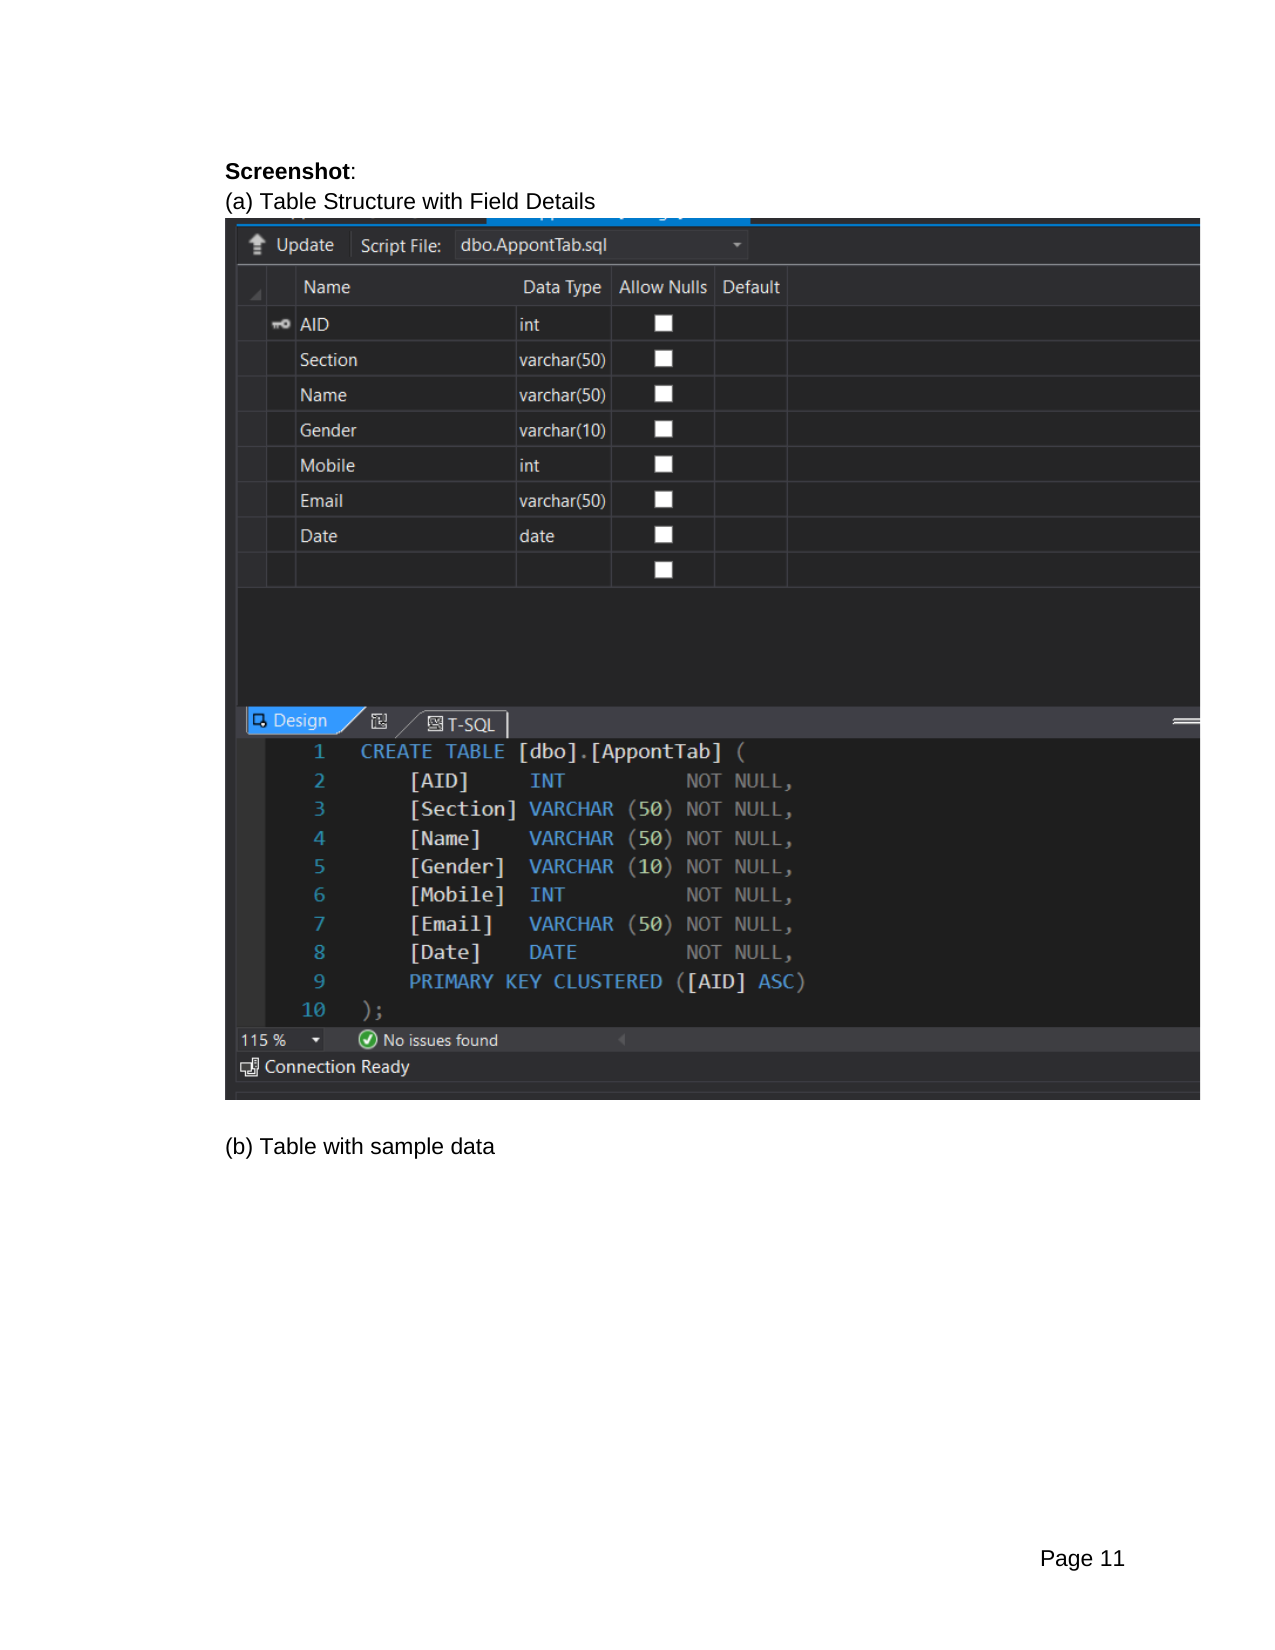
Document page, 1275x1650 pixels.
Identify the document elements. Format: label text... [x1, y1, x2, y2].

text (a) Table Structure with Field Details [225, 188, 1125, 214]
text Screenshot: [225, 158, 1125, 184]
picture [225, 218, 1200, 1100]
text (b) Table with sample data [225, 1133, 1125, 1160]
